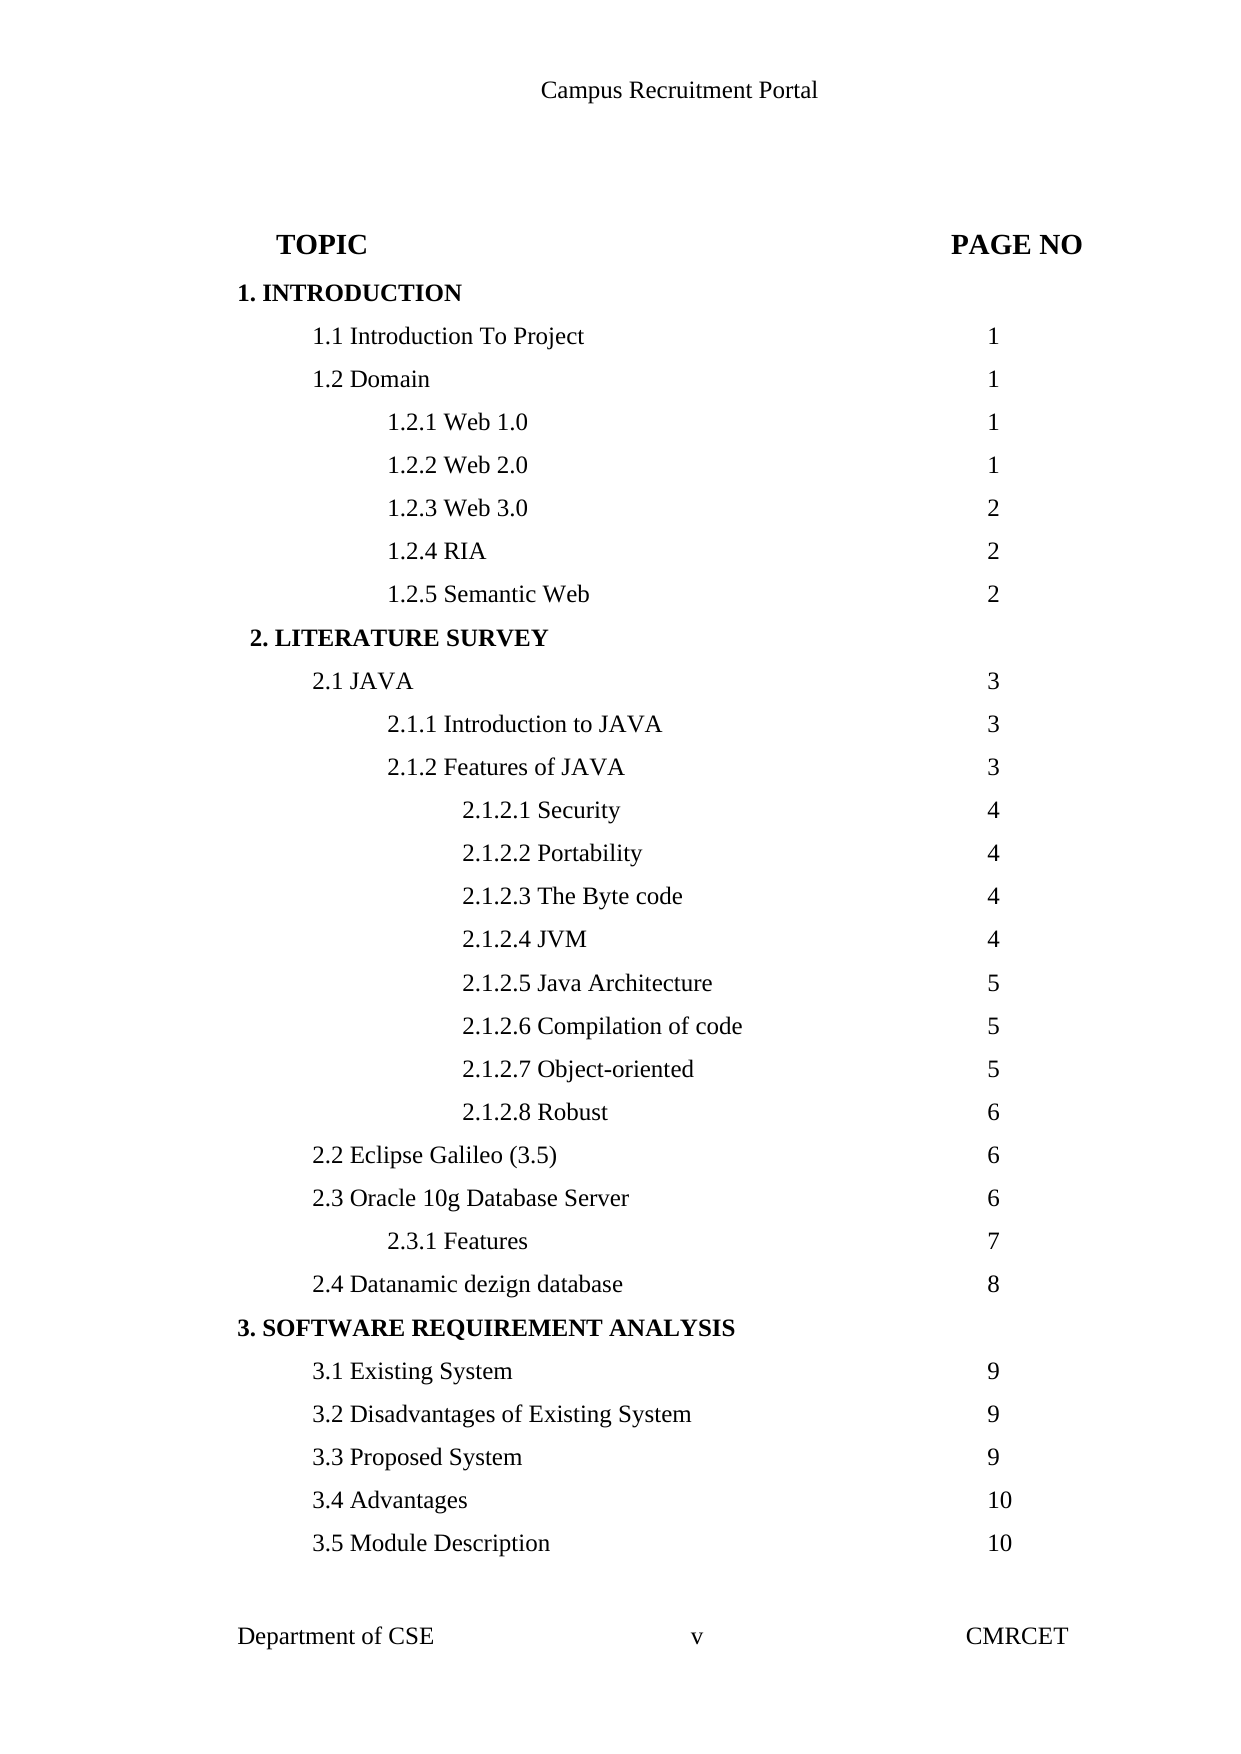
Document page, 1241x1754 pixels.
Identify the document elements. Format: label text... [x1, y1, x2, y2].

text 2.3.1 Features 7 [237, 1226, 1122, 1255]
text 2.3 Oracle 10g Database Server 6 [237, 1183, 1122, 1212]
text 1.2.5 Semantic Web 2 [237, 579, 1122, 608]
text 1.2.3 Web 3.0 2 [237, 493, 1122, 522]
text 2.1.2.4 JVM 4 [237, 924, 1122, 953]
text 2.1 JAVA 3 2.1.1 Introduction to JAVA 3 2.1.2 Features of JAVA 3 [237, 666, 1122, 781]
text 2. LITERATURE SURVEY [237, 623, 1122, 651]
text 2.1.2.1 Security 4 [387, 795, 1122, 824]
text 3.4 Advantages 10 3.5 Module Description 10 [237, 1485, 1122, 1557]
text 1.2.4 RIA 2 [237, 536, 1122, 565]
text 2.1.2.2 Portability 4 [387, 838, 1122, 867]
text 2.1.2.3 The Byte code 4 [387, 881, 1122, 910]
text 1.2.2 Web 2.0 1 [237, 450, 1122, 479]
text 2.1.2.7 Object-oriented 5 2.1.2.8 Robust 6 [237, 1054, 1122, 1126]
text 2.1.2.6 Compilation of code 5 [237, 1011, 1122, 1039]
text TOPIC PAGE NO [237, 227, 1122, 261]
text 2.1.2.5 Java Architecture 5 [237, 968, 1122, 996]
text 3. SOFTWARE REQUIREMENT ANALYSIS 3.1 Existing System 9 [237, 1313, 1122, 1384]
text 1. INTRODUCTION [237, 278, 1122, 306]
text 2.4 Datanamic dezign database 8 [237, 1269, 1122, 1298]
text 3.3 Proposed System 9 [237, 1442, 1122, 1471]
text 3.2 Disadvantages of Existing System 9 [237, 1399, 1122, 1428]
text 1.1 Introduction To Project 1 1.2 Domain 1 [237, 321, 1122, 393]
text 1.2.1 Web 1.0 1 [237, 407, 1122, 436]
text 2.2 Eclipse Galileo (3.5) 6 [237, 1140, 1122, 1169]
